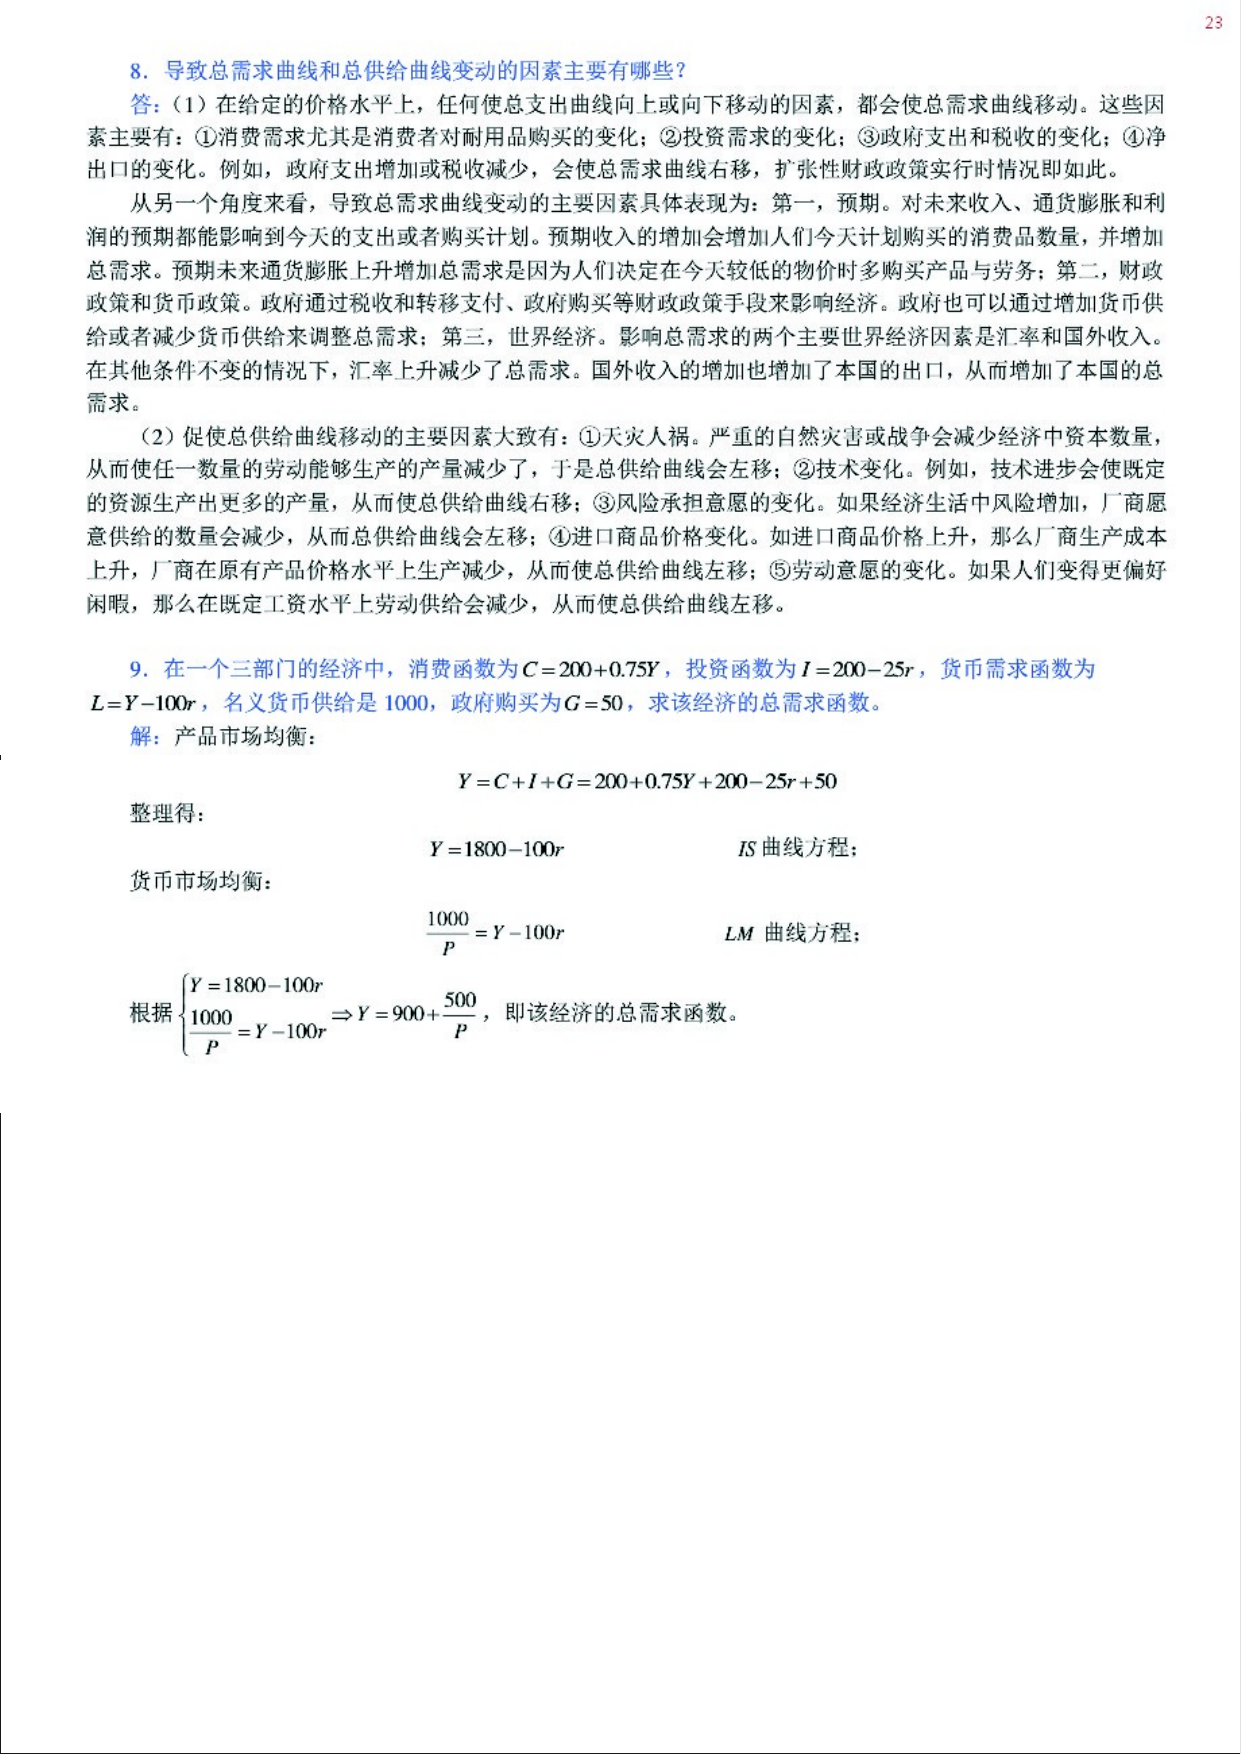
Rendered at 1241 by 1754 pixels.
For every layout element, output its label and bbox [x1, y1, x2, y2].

picture [0, 760, 1241, 1113]
picture [0, 0, 1241, 755]
